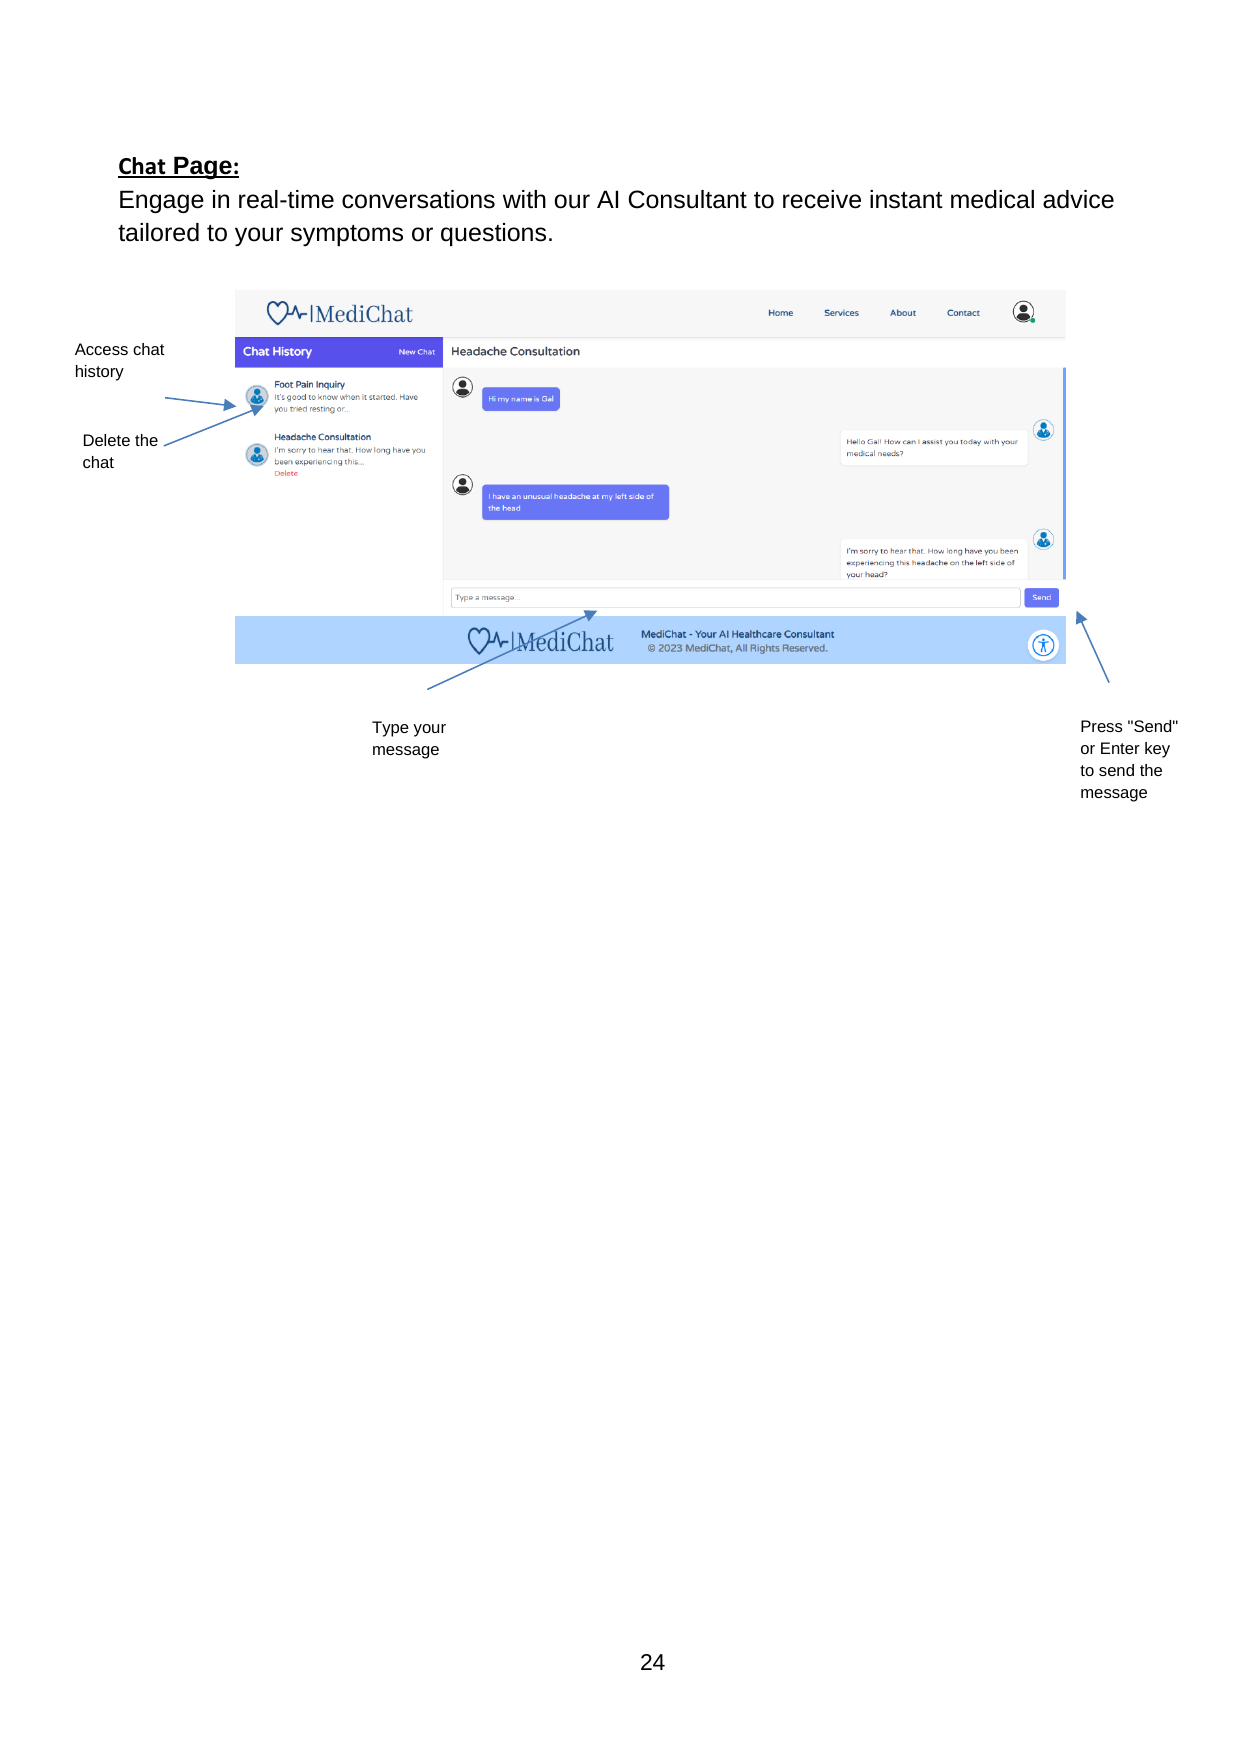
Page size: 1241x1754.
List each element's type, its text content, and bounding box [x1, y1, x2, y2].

text Chat Page: [118, 150, 1187, 181]
text Engage in real-time conversations with our AI Consultant to receive instant medical advice tailored to your symptoms or questions. [118, 185, 1187, 247]
picture [235, 290, 1066, 664]
